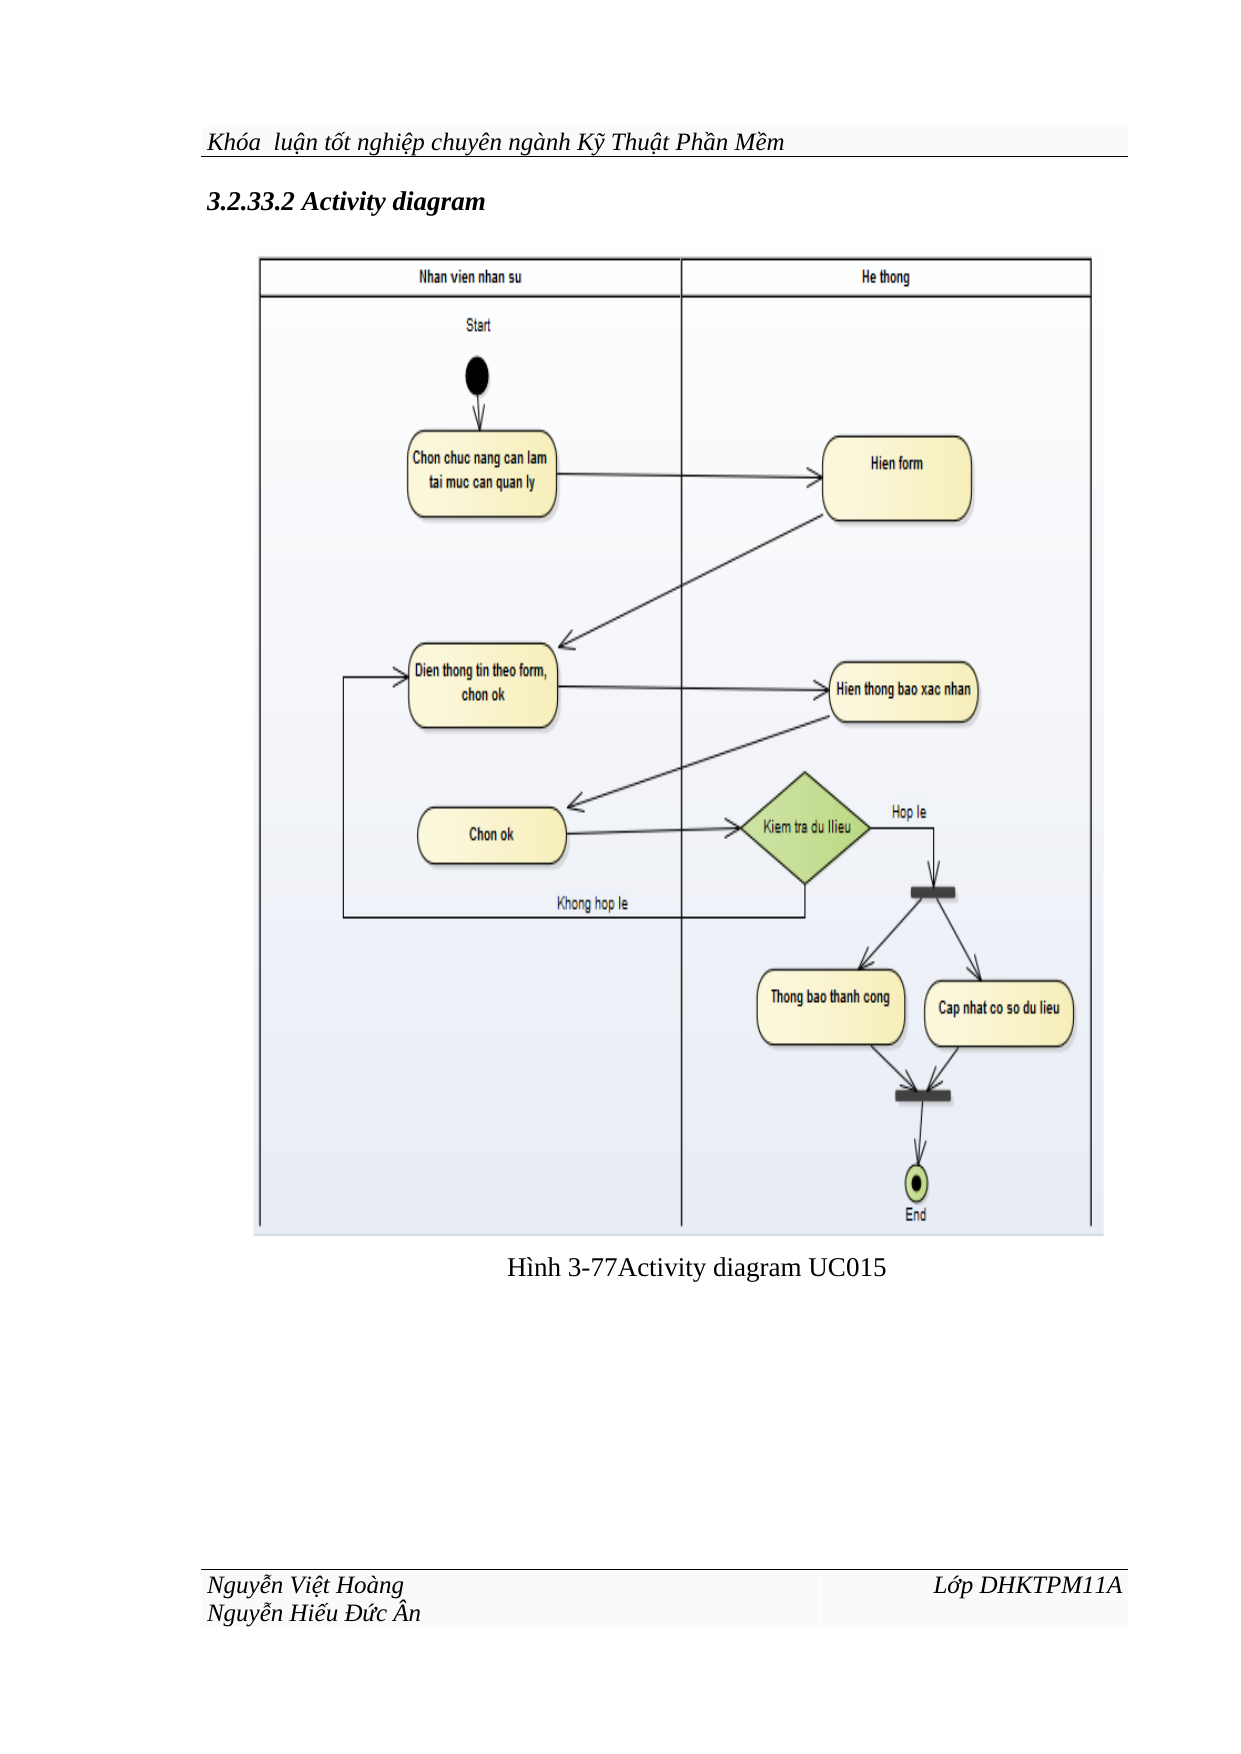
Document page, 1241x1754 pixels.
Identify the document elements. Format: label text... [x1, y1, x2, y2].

picture [253, 244, 1104, 1236]
subtitle Activity diagram [207, 185, 1122, 216]
